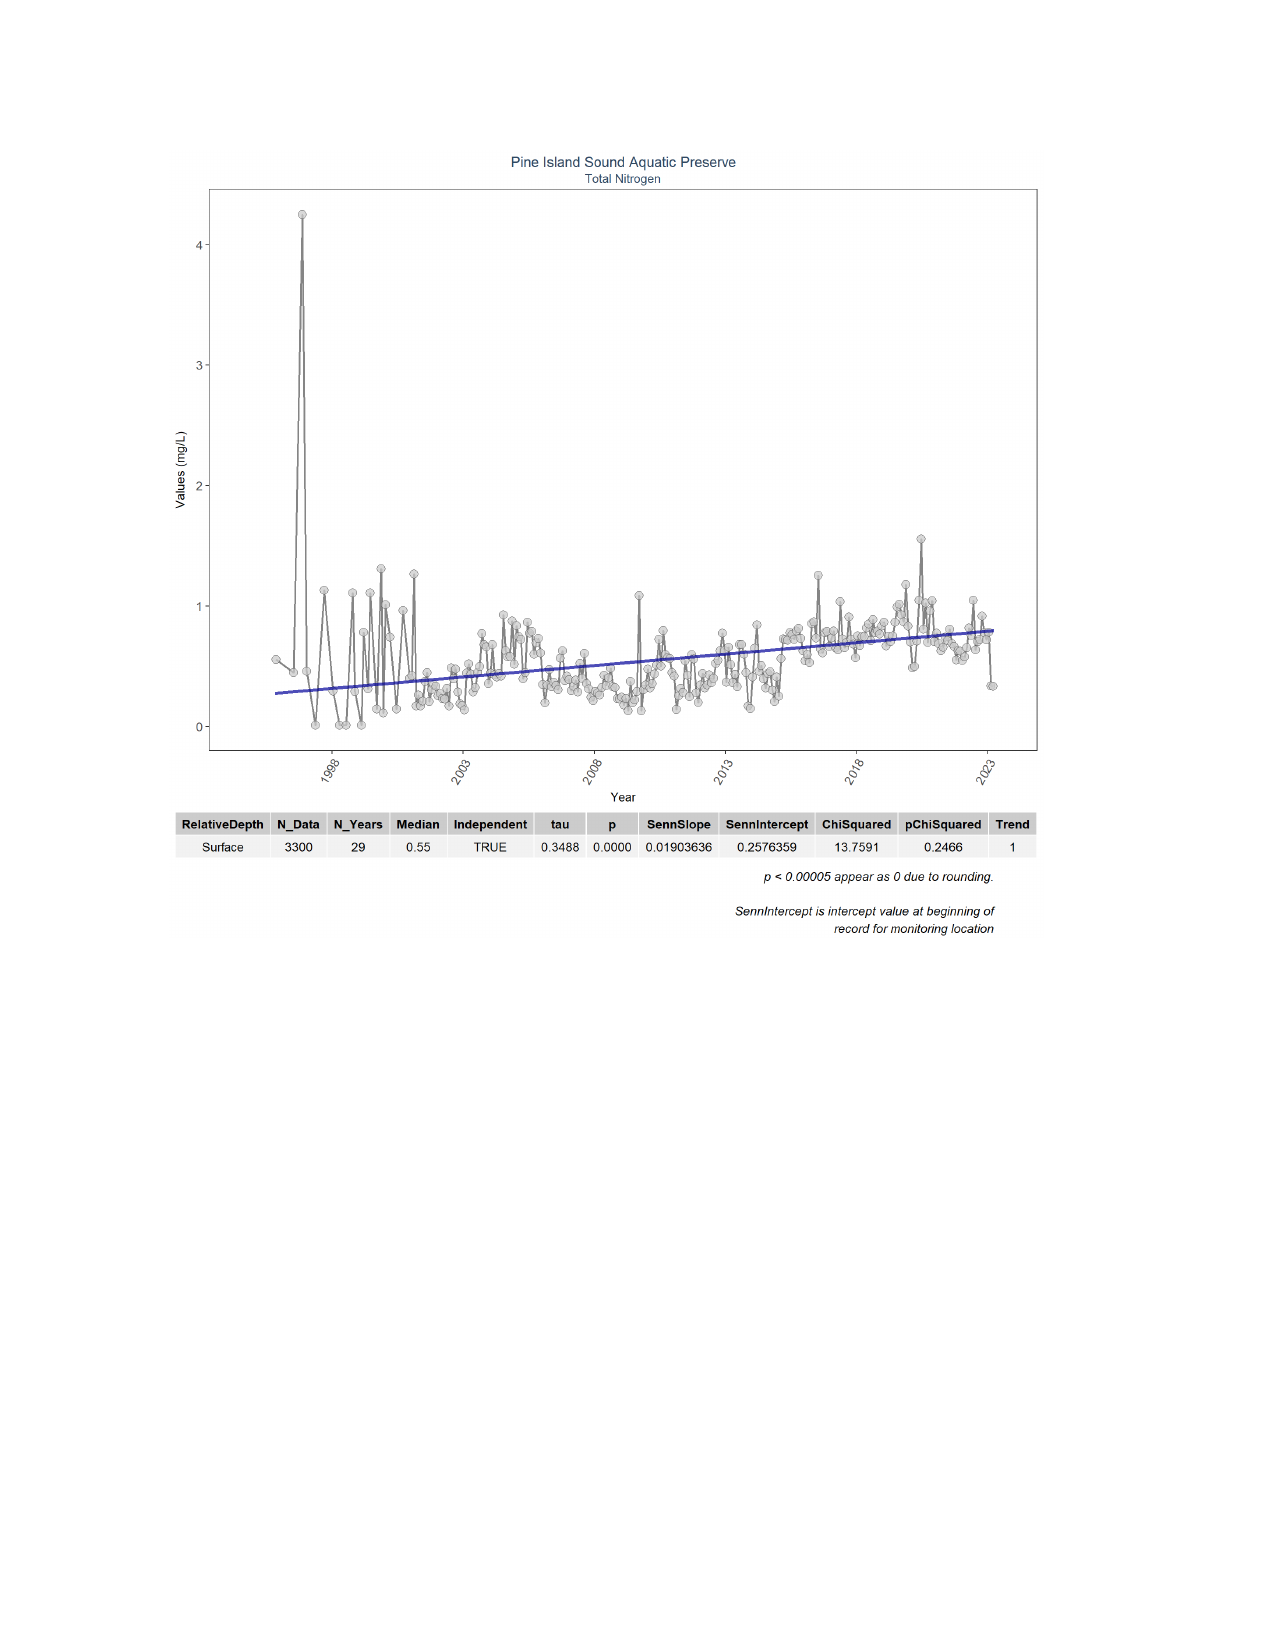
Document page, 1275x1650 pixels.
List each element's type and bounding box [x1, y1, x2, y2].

picture [168, 150, 1044, 938]
